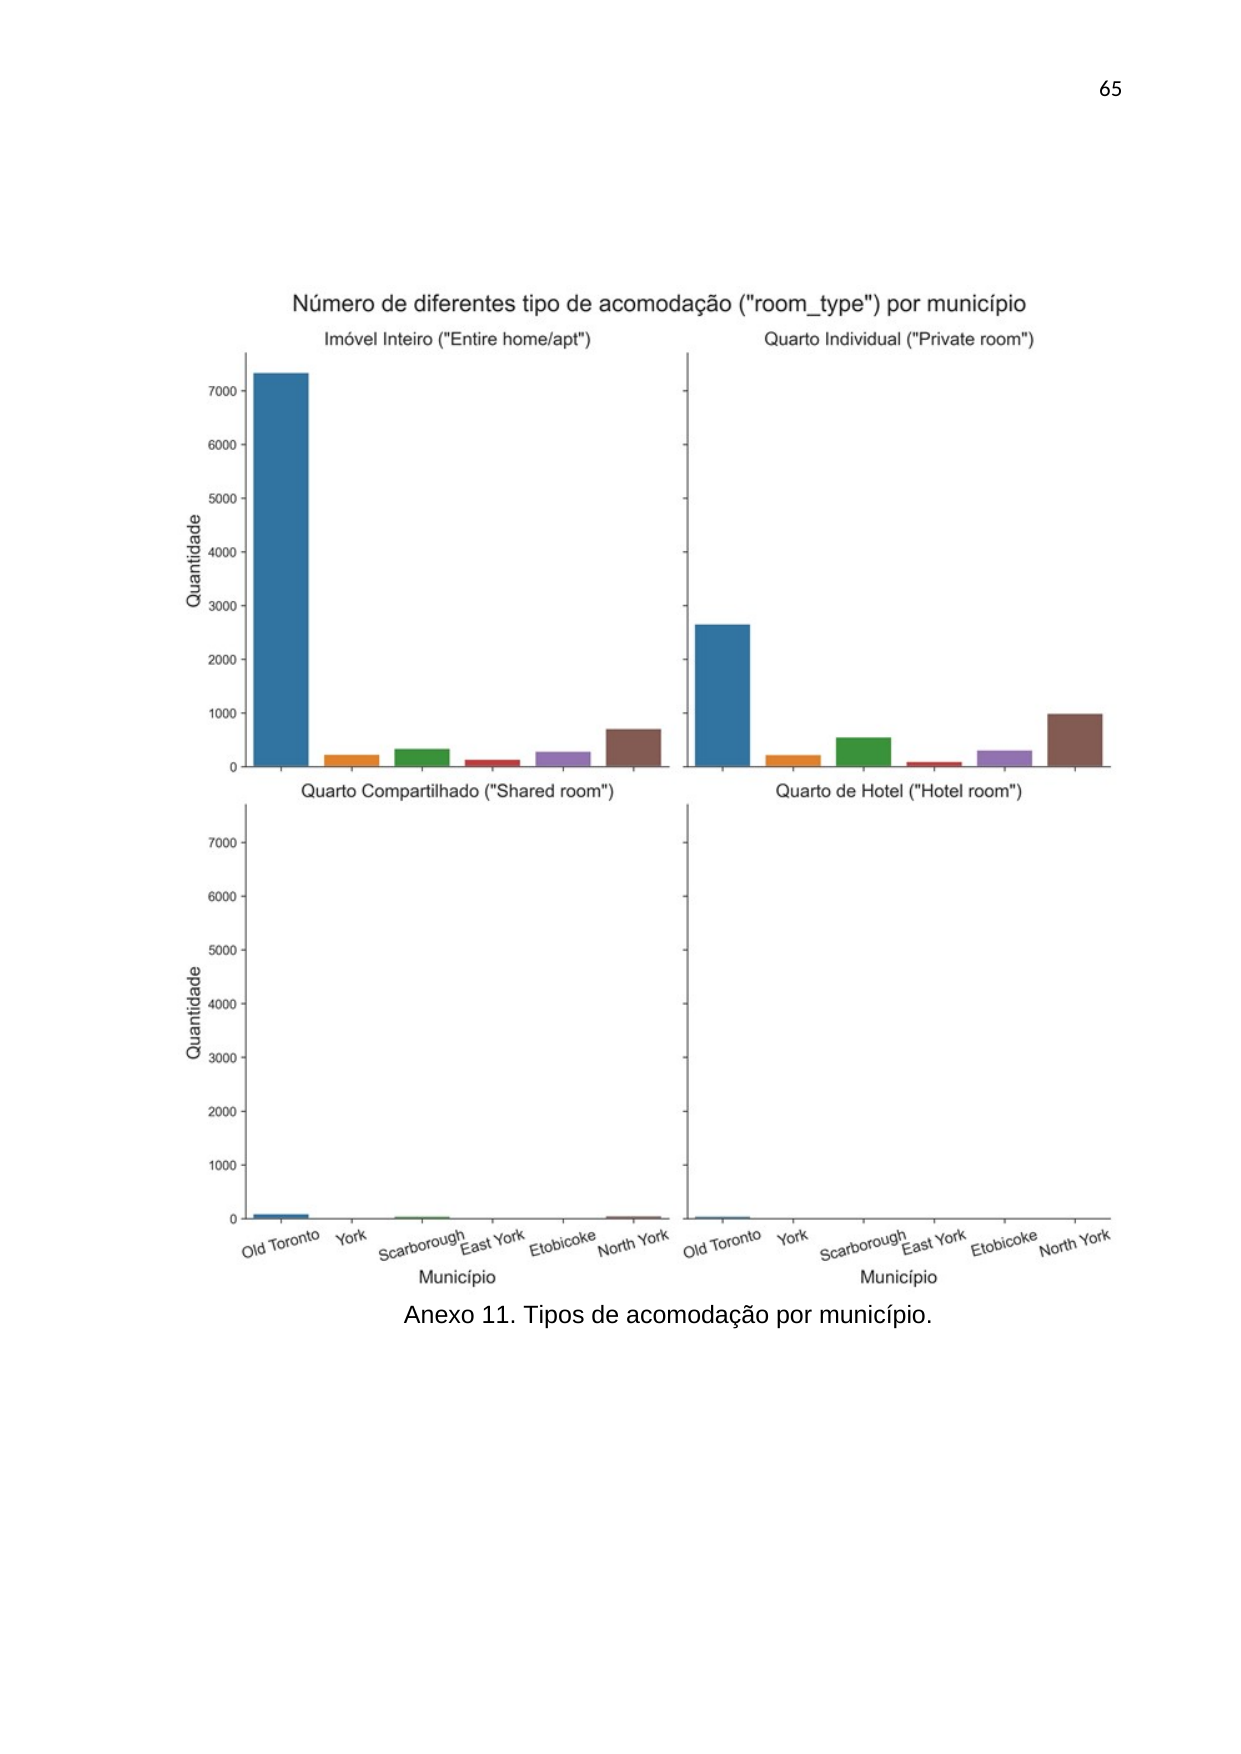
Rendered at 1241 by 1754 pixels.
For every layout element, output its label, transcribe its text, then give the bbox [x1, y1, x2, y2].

text Anexo 11. Tipos de acomodação por município. [215, 1299, 1122, 1328]
picture [177, 285, 1121, 1296]
